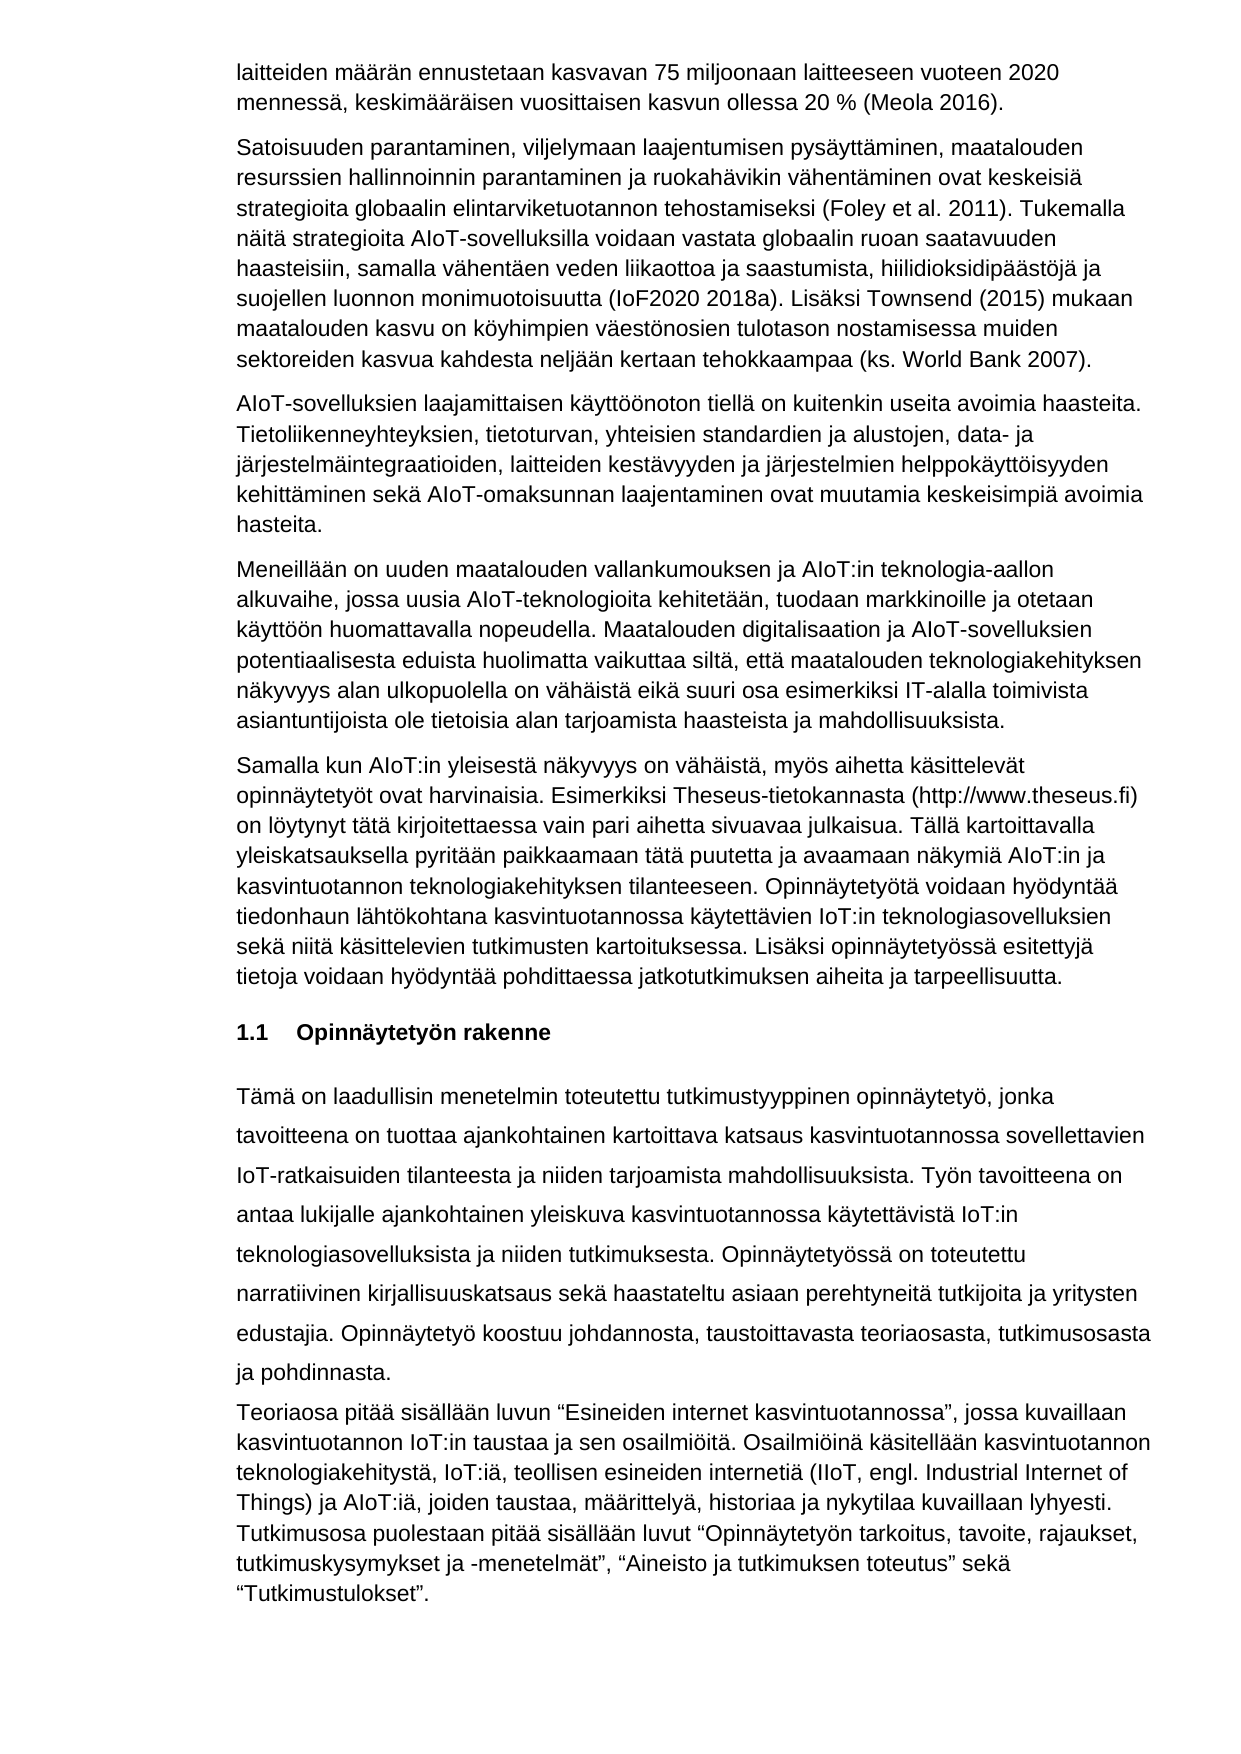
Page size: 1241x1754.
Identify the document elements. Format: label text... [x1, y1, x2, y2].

subtitle Opinnäytetyön rakenne [236, 1018, 1152, 1045]
text Meneillään on uuden maatalouden vallankumouksen ja AIoT:in teknologia-aallon alkuvaihe, jossa uusia AIoT-teknologioita kehitetään, tuodaan markkinoille ja otetaan käyttöön huomattavalla nopeudella. Maatalouden digitalisaation ja AIoT-sovelluksien potentiaalisesta eduista huolimatta vaikuttaa siltä, että maatalouden teknologiakehityksen näkyvyys alan ulkopuolella on vähäistä eikä suuri osa esimerkiksi IT-alalla toimivista asiantuntijoista ole tietoisia alan tarjoamista haasteista ja mahdollisuuksista. [236, 556, 1152, 733]
text AIoT-sovelluksien laajamittaisen käyttöönoton tiellä on kuitenkin useita avoimia haasteita. Tietoliikenneyhteyksien, tietoturvan, yhteisien standardien ja alustojen, data- ja järjestelmäintegraatioiden, laitteiden kestävyyden ja järjestelmien helppokäyttöisyyden kehittäminen sekä AIoT-omaksunnan laajentaminen ovat muutamia keskeisimpiä avoimia hasteita. [236, 390, 1152, 537]
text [236, 59, 1152, 116]
text Teoriaosa pitää sisällään luvun “Esineiden internet kasvintuotannossa”, jossa kuvaillaan kasvintuotannon IoT:in taustaa ja sen osailmiöitä. Osailmiöinä käsitellään kasvintuotannon teknologiakehitystä, IoT:iä, teollisen esineiden internetiä (IIoT, engl. Industrial Internet of Things) ja AIoT:iä, joiden taustaa, määrittelyä, historiaa ja nykytilaa kuvaillaan lyhyesti. Tutkimusosa puolestaan pitää sisällään luvut “Opinnäytetyön tarkoitus, tavoite, rajaukset, tutkimuskysymykset ja -menetelmät”, “Aineisto ja tutkimuksen toteutus” sekä “Tutkimustulokset”. [236, 1399, 1152, 1606]
text Samalla kun AIoT:in yleisestä näkyvyys on vähäistä, myös aihetta käsittelevät opinnäytetyöt ovat harvinaisia. Esimerkiksi Theseus-tietokannasta (http://www.theseus.fi) on löytynyt tätä kirjoitettaessa vain pari aihetta sivuavaa julkaisua. Tällä kartoittavalla yleiskatsauksella pyritään paikkaamaan tätä puutetta ja avaamaan näkymiä AIoT:in ja kasvintuotannon teknologiakehityksen tilanteeseen. Opinnäytetyötä voidaan hyödyntää tiedonhaun lähtökohtana kasvintuotannossa käytettävien IoT:in teknologiasovelluksien sekä niitä käsittelevien tutkimusten kartoituksessa. Lisäksi opinnäytetyössä esitettyjä tietoja voidaan hyödyntää pohdittaessa jatkotutkimuksen aiheita ja tarpeellisuutta. [236, 752, 1152, 989]
text Satoisuuden parantaminen, viljelymaan laajentumisen pysäyttäminen, maatalouden resurssien hallinnoinnin parantaminen ja ruokahävikin vähentäminen ovat keskeisiä strategioita globaalin elintarviketuotannon tehostamiseksi (Foley et al. 2011). Tukemalla näitä strategioita AIoT-sovelluksilla voidaan vastata globaalin ruoan saatavuuden haasteisiin, samalla vähentäen veden liikaottoa ja saastumista, hiilidioksidipäästöjä ja suojellen luonnon monimuotoisuutta (IoF2020 2018a). Lisäksi Townsend (2015) mukaan maatalouden kasvu on köyhimpien väestönosien tulotason nostamisessa muiden sektoreiden kasvua kahdesta neljään kertaan tehokkaampaa (ks. World Bank 2007). [236, 134, 1152, 372]
